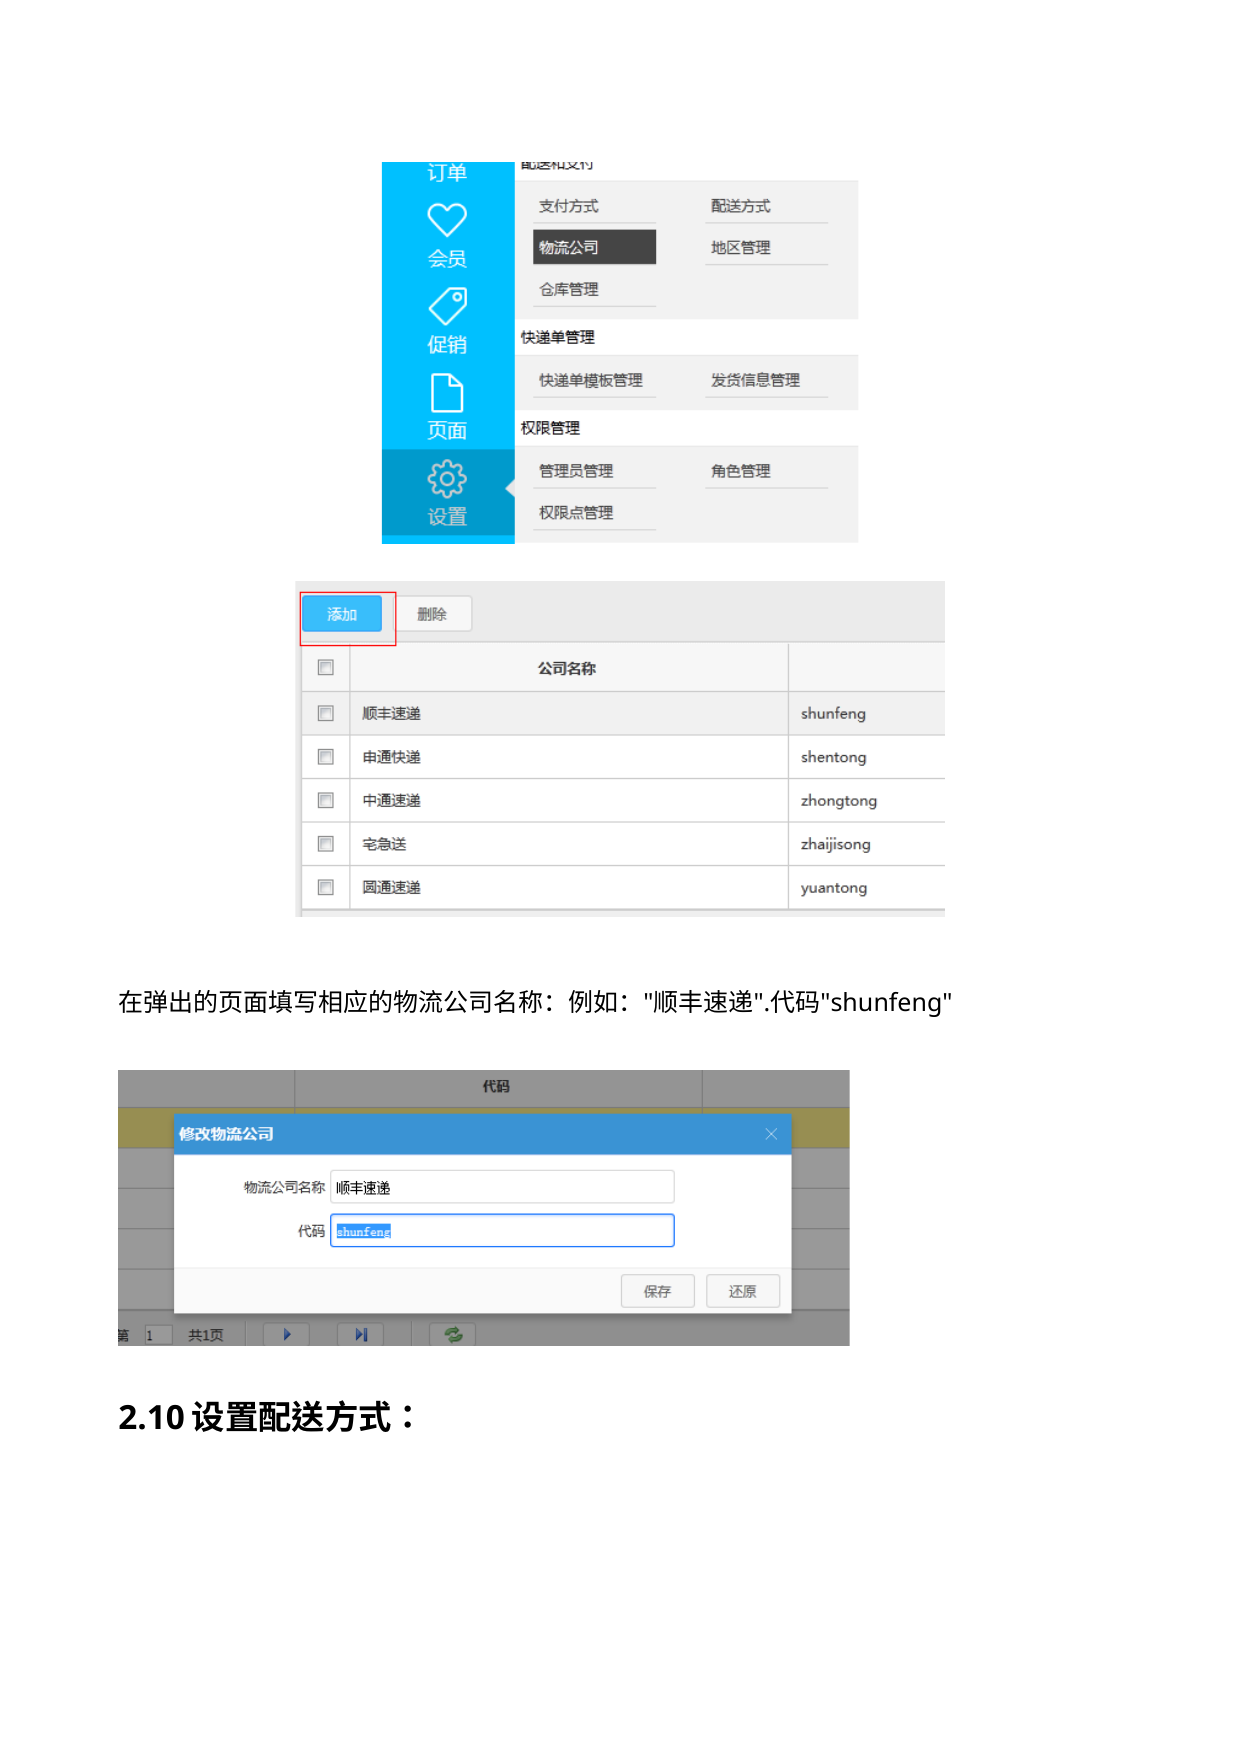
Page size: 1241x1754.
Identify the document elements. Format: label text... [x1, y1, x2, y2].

picture [432, 374, 463, 412]
picture [449, 508, 465, 525]
picture [449, 251, 465, 266]
text 在弹出的页面填写相应的物流公司名称：例如："顺丰速递".代码"shunfeng" [118, 968, 1122, 1033]
picture [450, 336, 466, 353]
picture [428, 203, 466, 237]
picture [428, 336, 441, 353]
picture [431, 170, 436, 180]
picture [428, 460, 466, 498]
picture [118, 1070, 850, 1346]
picture [431, 514, 435, 525]
picture [506, 162, 859, 544]
picture [429, 288, 466, 325]
picture [431, 422, 445, 435]
picture [295, 581, 945, 917]
picture [430, 250, 446, 257]
picture [449, 164, 466, 181]
text 2.10设置配送方式： [118, 1384, 1122, 1449]
